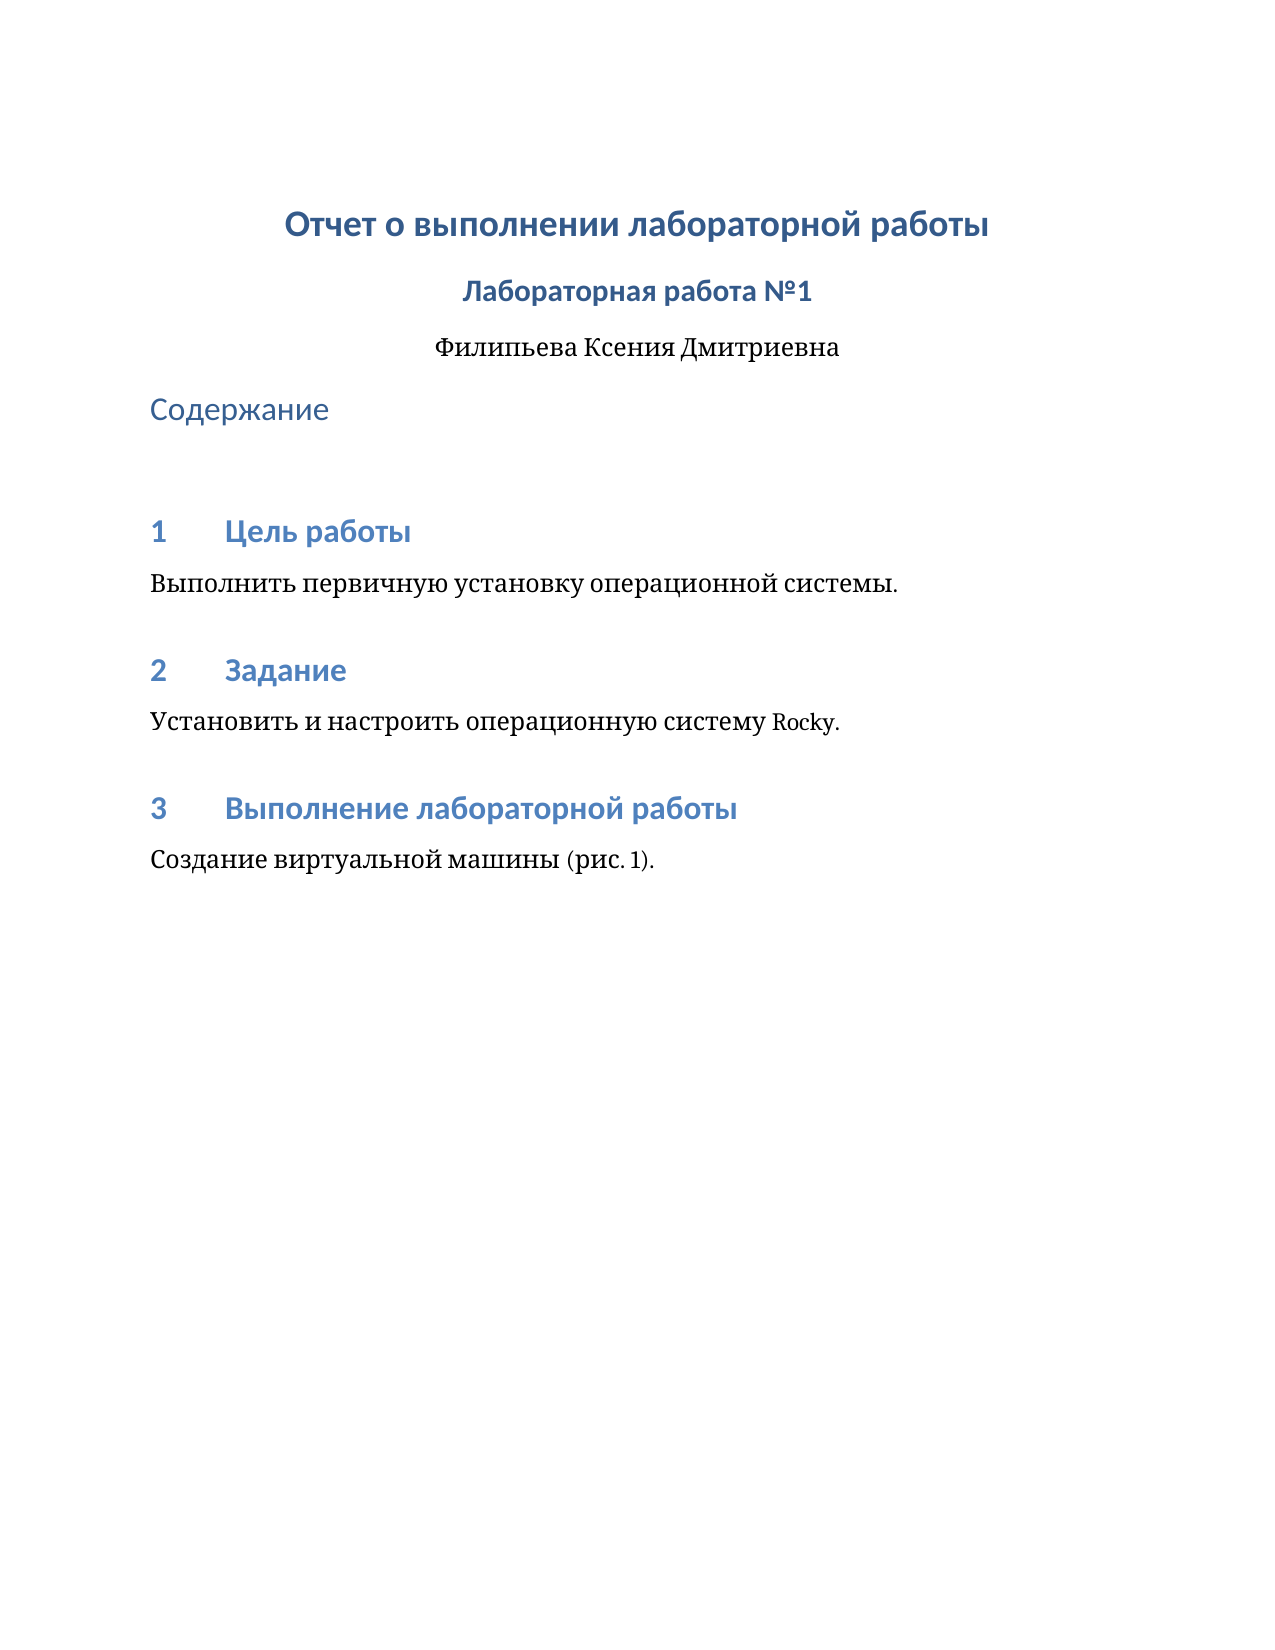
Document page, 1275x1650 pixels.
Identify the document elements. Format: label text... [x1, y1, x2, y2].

subtitle Лабораторная работа №1 [150, 271, 1125, 309]
subtitle 1 Цель работы [150, 510, 1125, 551]
subtitle 2 Задание [150, 649, 1125, 689]
text Установить и настроить операционную систему Rocky. [150, 708, 1125, 737]
title Отчет о выполнении лабораторной работы [150, 200, 1125, 246]
text Создание виртуальной машины (рис. 1). [150, 846, 1125, 875]
subtitle 3 Выполнение лабораторной работы [150, 787, 1125, 828]
text Выполнить первичную установку операционной системы. [150, 570, 1125, 599]
text Филипьева Ксения Дмитриевна [150, 334, 1125, 363]
